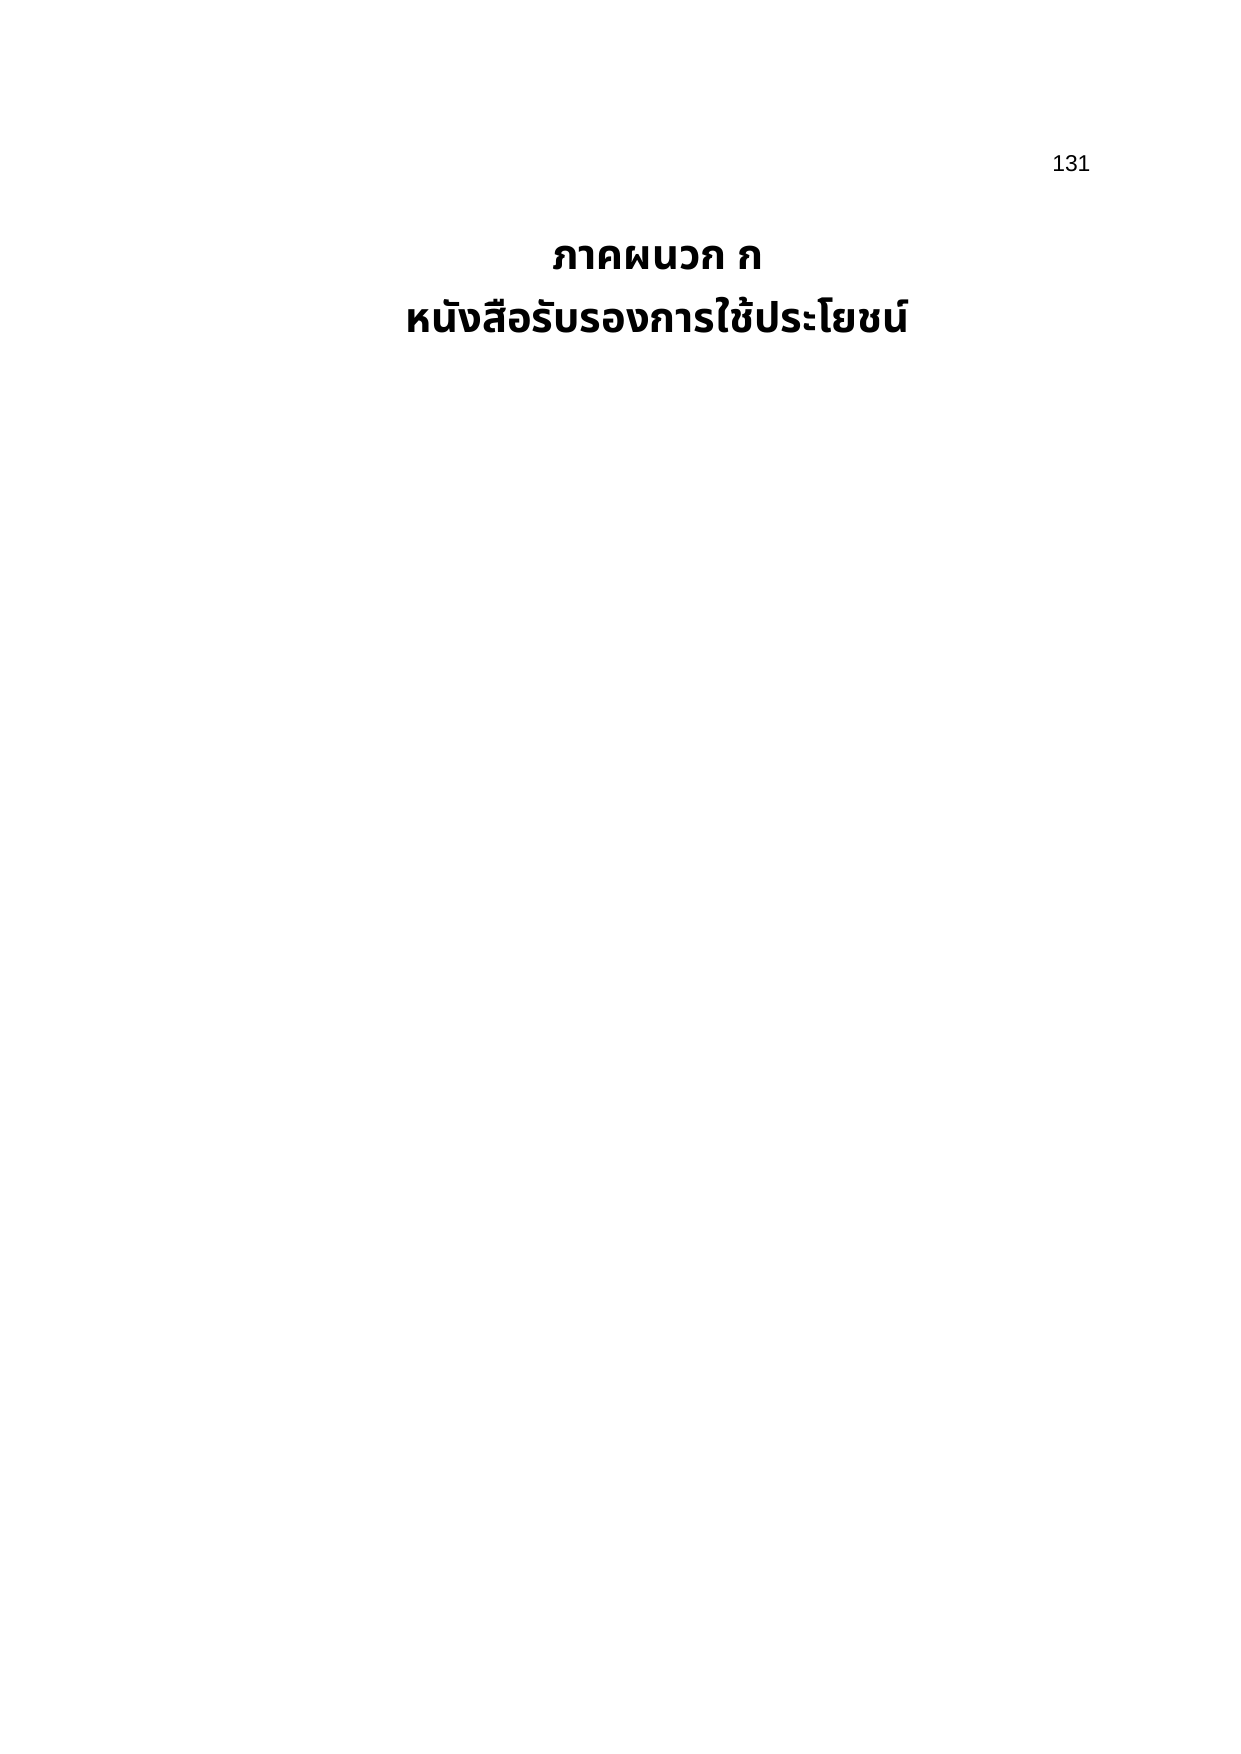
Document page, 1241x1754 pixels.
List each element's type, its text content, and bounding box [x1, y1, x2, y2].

subtitle ภาคผนวก ก [225, 225, 1090, 288]
text หนังสือรับรองการใช้ประโยชน์ [225, 288, 1090, 351]
